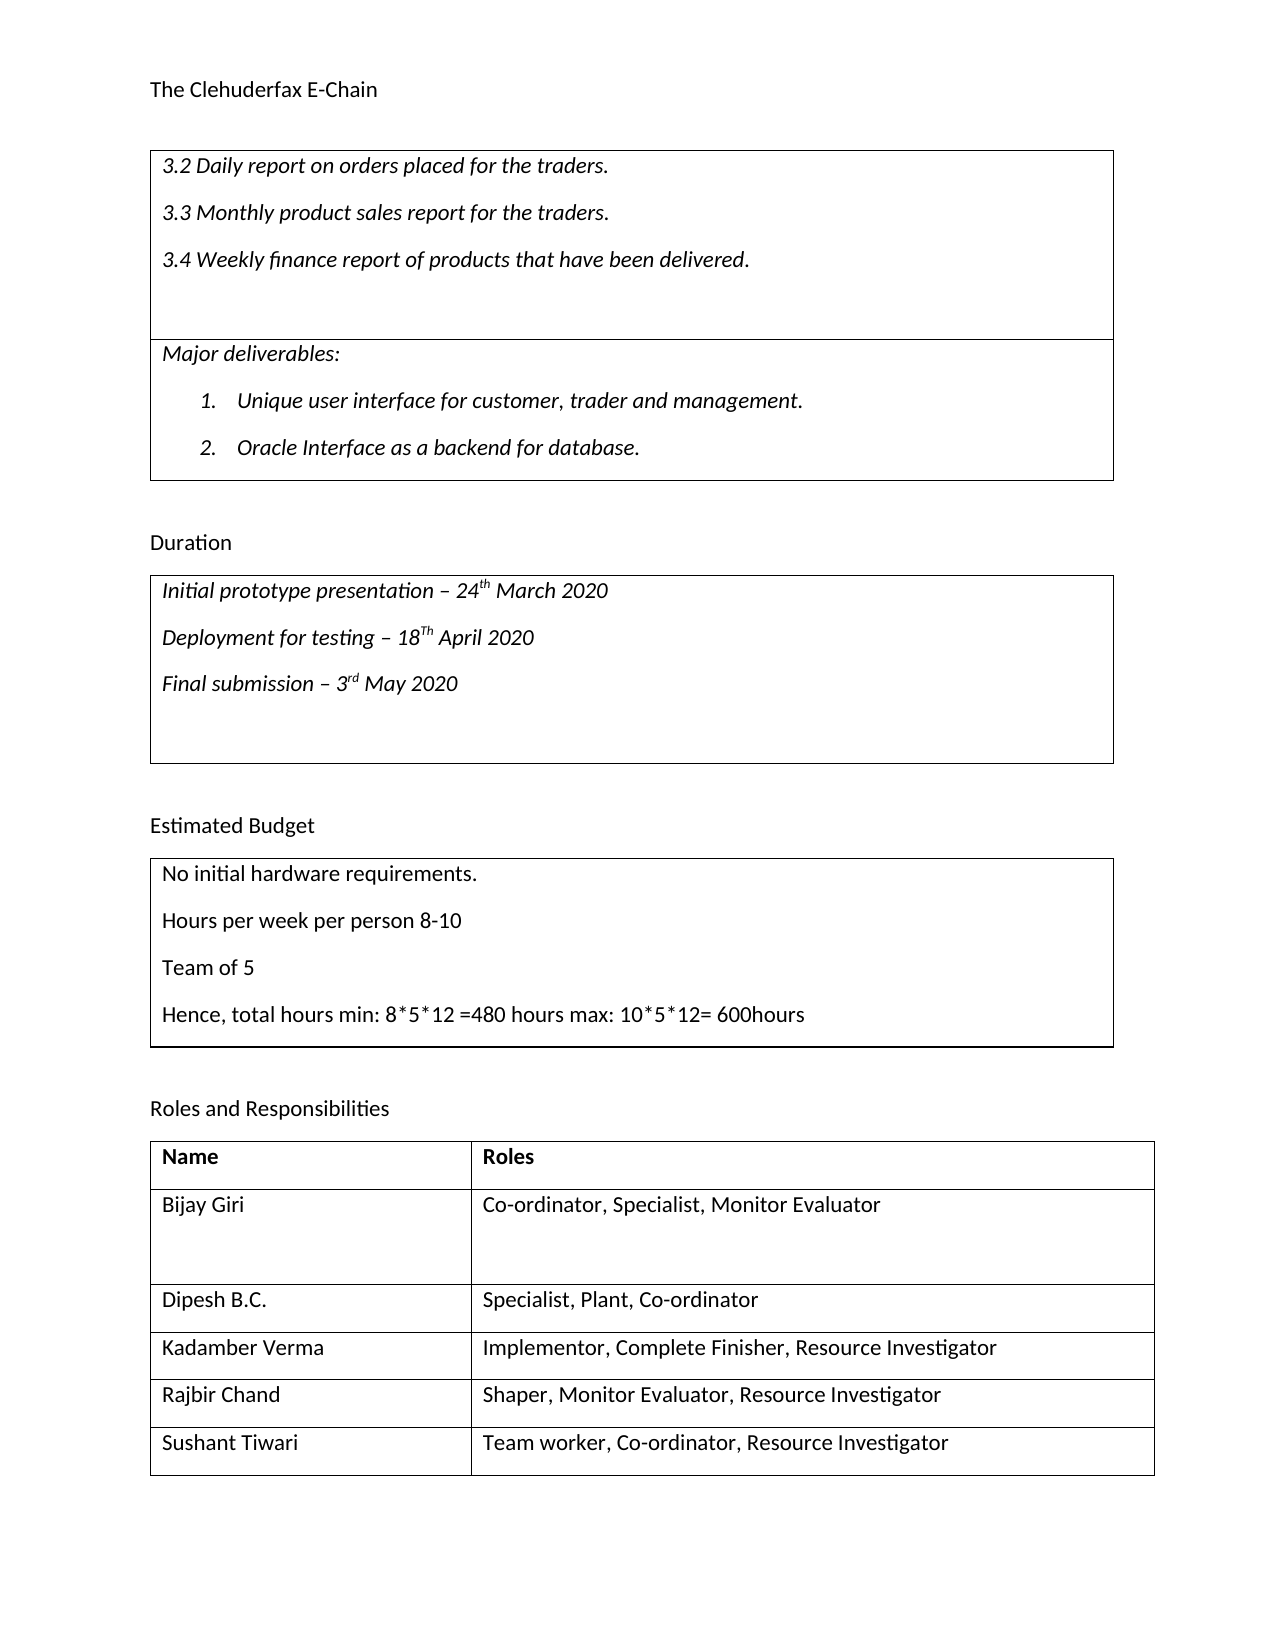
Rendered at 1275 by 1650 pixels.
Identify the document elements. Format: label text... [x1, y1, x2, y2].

table_cell Kadamber Verma [151, 1333, 471, 1379]
text Duration [150, 528, 1125, 556]
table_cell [151, 151, 1113, 338]
table_cell Major deliverables: Unique user interface for customer, trader and management. Oracle Interface as a backend for database. [151, 340, 1113, 480]
text Estimated Budget [150, 811, 1125, 839]
table_cell Co-ordinator, Specialist, Monitor Evaluator [472, 1190, 1154, 1284]
table_header Name [151, 1142, 471, 1189]
table_cell Sushant Tiwari [151, 1428, 471, 1475]
table_header Initial prototype presentation – 24th March 2020 Deployment for testing – 18Th April 2020 Final submission – 3rd May 2020 [151, 576, 1113, 763]
table_header Roles [472, 1142, 1154, 1189]
table_cell Bijay Giri [151, 1190, 471, 1284]
table_cell Dipesh B.C. [151, 1285, 471, 1332]
table_cell Shaper, Monitor Evaluator, Resource Investigator [472, 1380, 1154, 1427]
table_cell Specialist, Plant, Co-ordinator [472, 1285, 1154, 1332]
table_cell Team worker, Co-ordinator, Resource Investigator [472, 1428, 1154, 1475]
text Roles and Responsibilities [150, 1094, 1125, 1122]
table_header No initial hardware requirements. Hours per week per person 8-10 Team of 5 Hence, total hours min: 8*5*12 =480 hours max: 10*5*12= 600hours [151, 859, 1113, 1046]
table_cell Rajbir Chand [151, 1380, 471, 1427]
table_cell Implementor, Complete Finisher, Resource Investigator [472, 1333, 1154, 1379]
